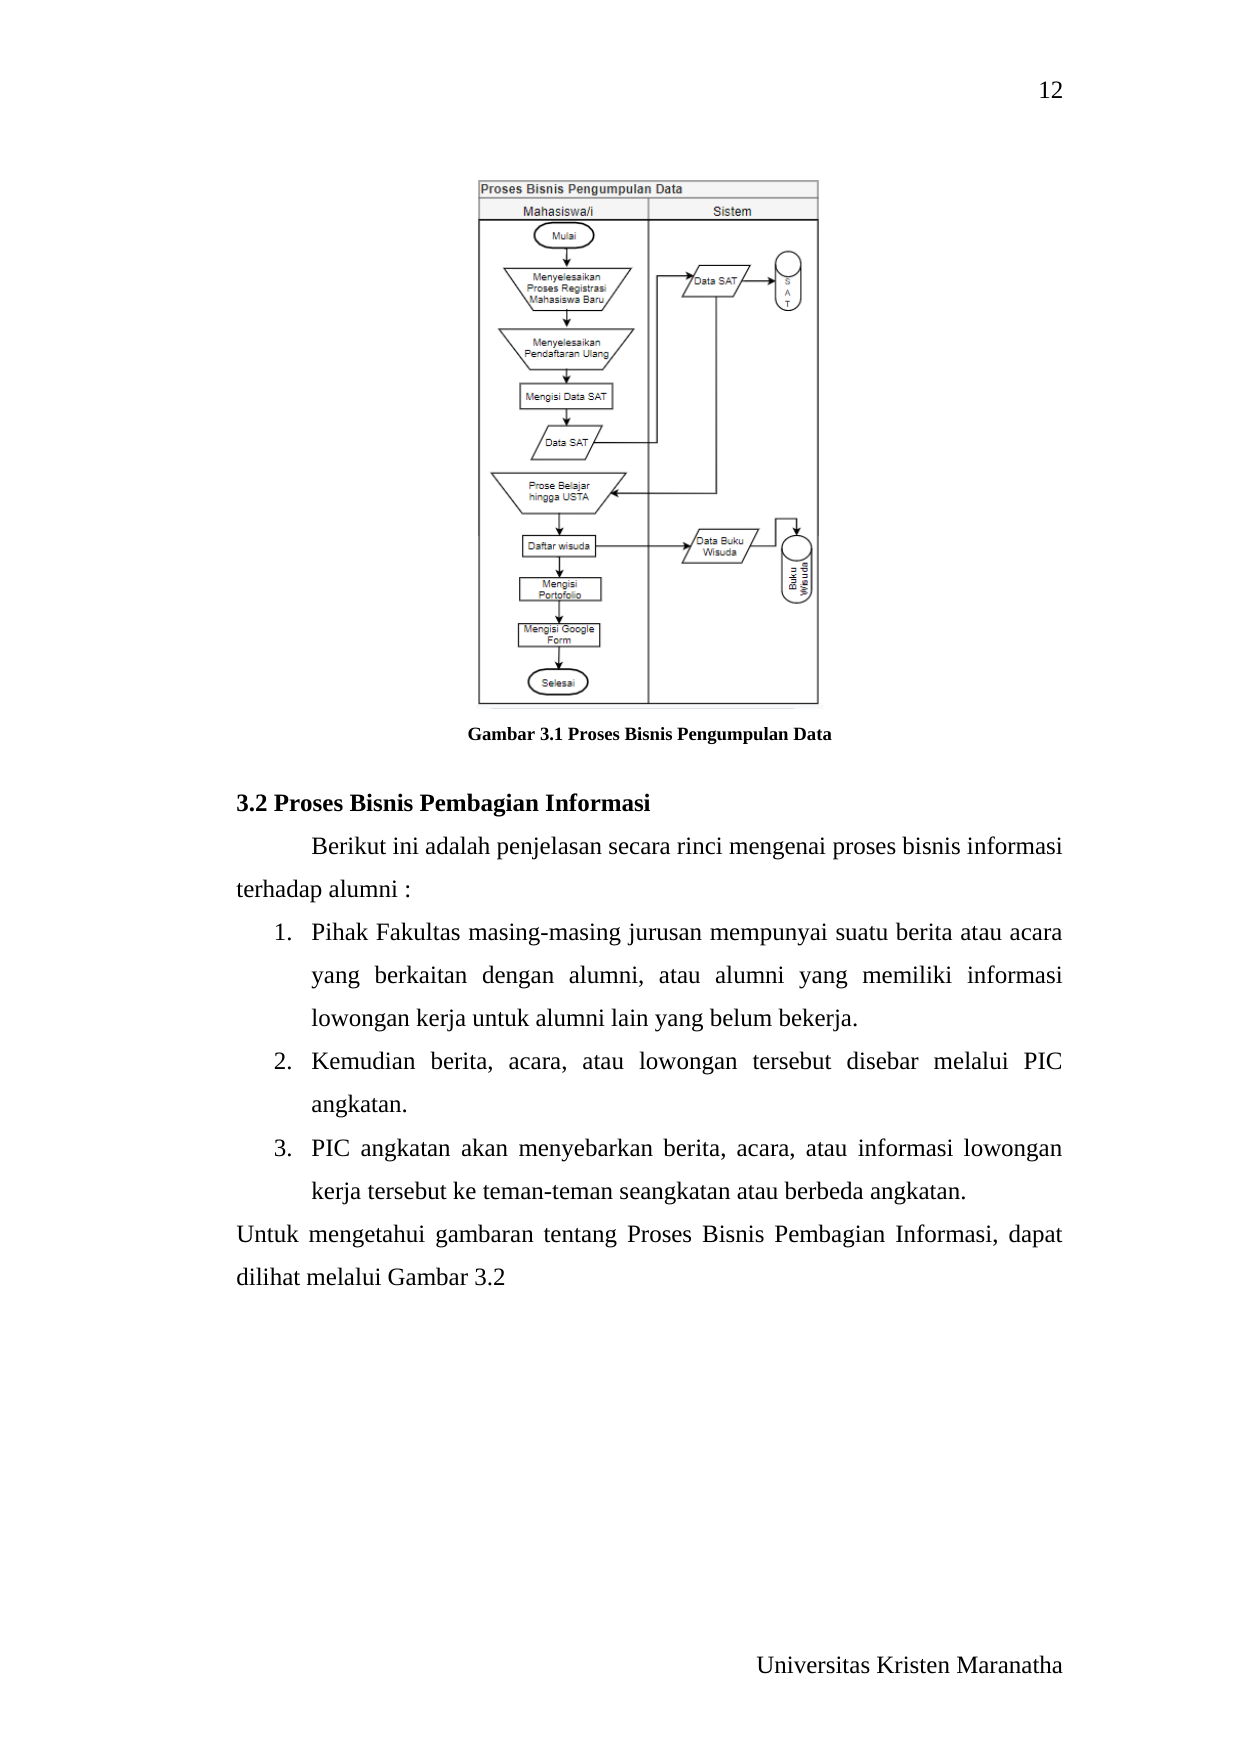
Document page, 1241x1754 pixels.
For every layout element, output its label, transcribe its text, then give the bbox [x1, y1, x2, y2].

picture [476, 177, 824, 709]
text Berikut ini adalah penjelasan secara rinci mengenai proses bisnis informasi terhadap alumni : [236, 831, 1063, 903]
list Kemudian berita, acara, atau lowongan tersebut disebar melalui PIC angkatan. [274, 1046, 1063, 1118]
text Untuk mengetahui gambaran tentang Proses Bisnis Pembagian Informasi, dapat dilihat melalui Gambar 3.2 [236, 1219, 1063, 1291]
list PIC angkatan akan menyebarkan berita, acara, atau informasi lowongan kerja tersebut ke teman-teman seangkatan atau berbeda angkatan. [274, 1133, 1063, 1204]
list Pihak Fakultas masing-masing jurusan mempunyai suatu berita atau acara yang berkaitan dengan alumni, atau alumni yang memiliki informasi lowongan kerja untuk alumni lain yang belum bekerja. [274, 917, 1063, 1032]
subtitle Proses Bisnis Pembagian Informasi [236, 788, 1063, 816]
